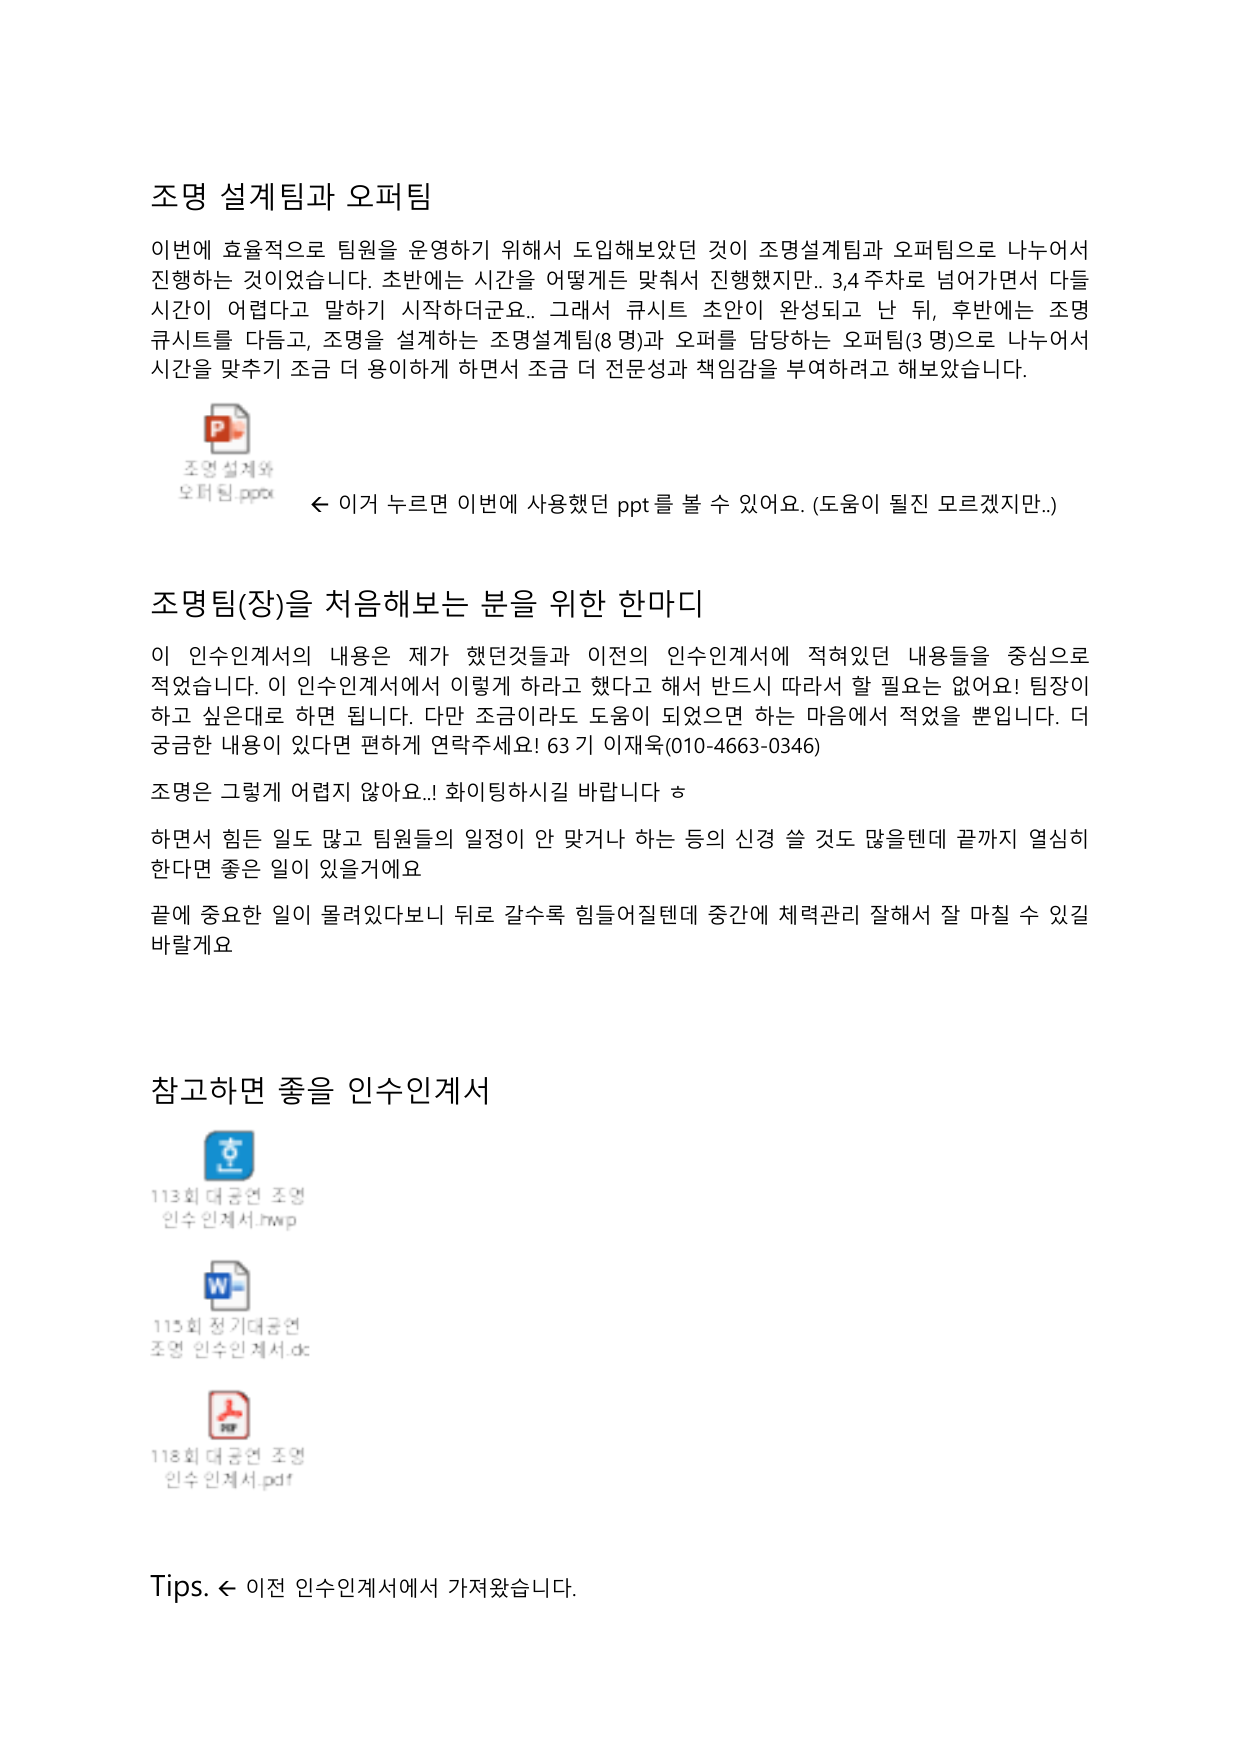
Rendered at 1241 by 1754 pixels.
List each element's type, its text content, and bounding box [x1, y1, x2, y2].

text 이 인수인계서의 내용은 제가 했던것들과 이전의 인수인계서에 적혀있던 내용들을 중심으로 적었습니다. 이 인수인계서에서 이렇게 하라고 했다고 해서 반드시 따라서 할 필요는 없어요! 팀장이 하고 싶은대로 하면 됩니다. 다만 조금이라도 도움이 되었으면 하는 마음에서 적었을 뿐입니다. 더 궁금한 내용이 있다면 편하게 연락주세요! 63기 이재욱(010-4663-0346) [150, 642, 1090, 759]
subtitle 조명팀(장)을 처음해보는 분을 위한 한마디 [150, 583, 1090, 622]
subtitle 참고하면 좋을 인수인계서 [150, 1070, 1090, 1109]
text 하면서 힘든 일도 많고 팀원들의 일정이 안 맞거나 하는 등의 신경 쓸 것도 많을텐데 끝까지 열심히 한다면 좋은 일이 있을거에요 [150, 824, 1090, 882]
text Tips. 이전 인수인계서에서 가져왔습니다. [150, 1565, 1090, 1603]
text 이번에 효율적으로 팀원을 운영하기 위해서 도입해보았던 것이 조명설계팀과 오퍼팀으로 나누어서 진행하는 것이었습니다. 초반에는 시간을 어떻게든 맞춰서 진행했지만.. 3,4주차로 넘어가면서 다들 시간이 어렵다고 말하기 시작하더군요.. 그래서 큐시트 초안이 완성되고 난 뒤, 후반에는 조명 큐시트를 다듬고, 조명을 설계하는 조명설계팀(8명)과 오퍼를 담당하는 오퍼팀(3명)으로 나누어서 시간을 맞추기 조금 더 용이하게 하면서 조금 더 전문성과 책임감을 부여하려고 해보았습니다. [150, 236, 1090, 383]
text 끝에 중요한 일이 몰려있다보니 뒤로 갈수록 힘들어질텐데 중간에 체력관리 잘해서 잘 마칠 수 있길 바랄게요 [150, 901, 1090, 958]
text 조명은 그렇게 어렵지 않아요..! 화이팅하시길 바랍니다 ㅎ [150, 778, 1090, 806]
subtitle 조명 설계팀과 오퍼팀 [150, 177, 1090, 216]
text 이거 누르면 이번에 사용했던 ppt를 볼 수 있어요. (도움이 될진 모르겠지만..) [150, 402, 1090, 518]
